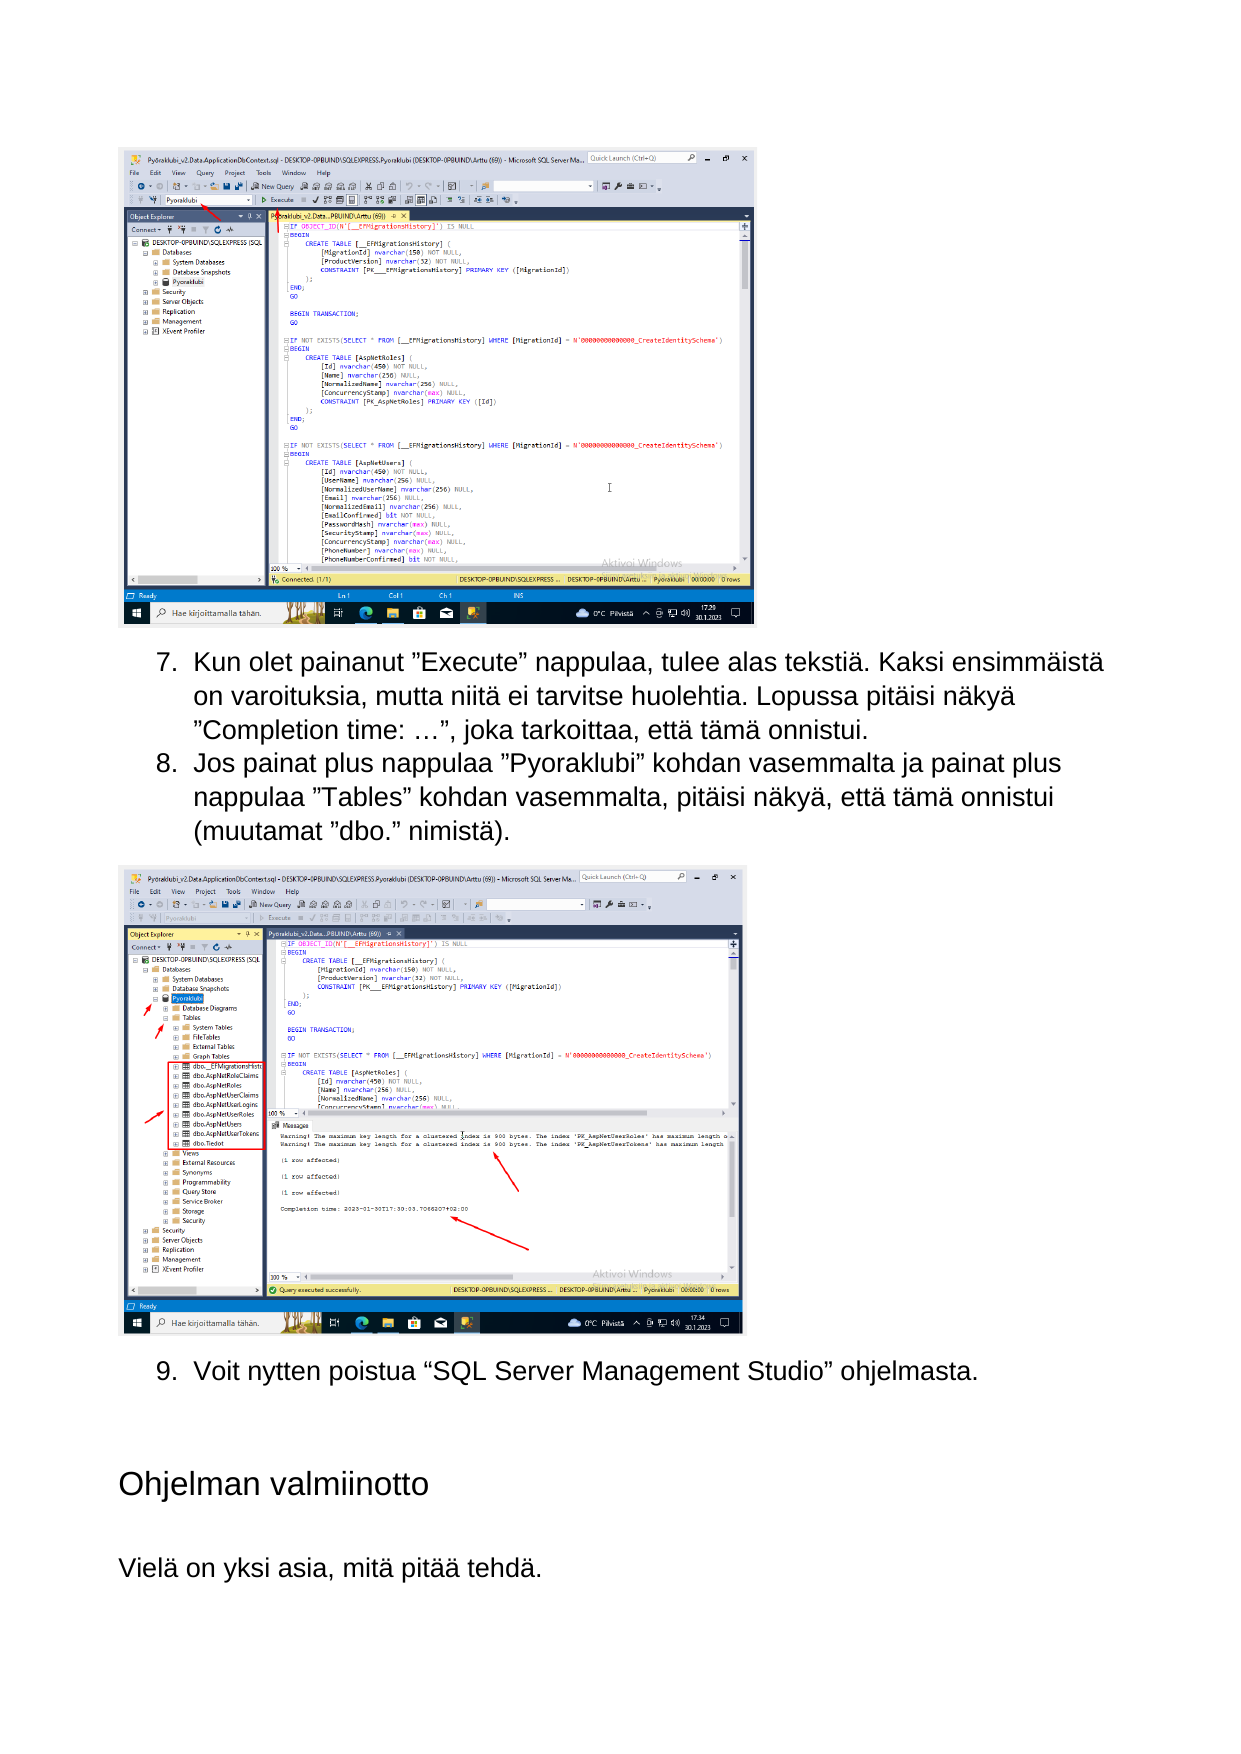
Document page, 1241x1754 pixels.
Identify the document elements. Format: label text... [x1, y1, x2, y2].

picture [118, 865, 748, 1336]
subtitle Ohjelman valmiinotto [118, 1464, 1122, 1502]
picture [118, 147, 758, 628]
list Jos painat plus nappulaa ”Pyoraklubi” kohdan vasemmalta ja painat plus nappulaa ”Tables” kohdan vasemmalta, pitäisi näkyä, että tämä onnistui (muutamat ”dbo.” nimistä). [156, 747, 1122, 846]
list Voit nytten poistua “SQL Server Management Studio” ohjelmasta. [156, 1354, 1122, 1386]
text Vielä on yksi asia, mitä pitää tehdä. [118, 1552, 1122, 1583]
list Kun olet painanut ”Execute” nappulaa, tulee alas tekstiä. Kaksi ensimmäistä on varoituksia, mutta niitä ei tarvitse huolehtia. Lopussa pitäisi näkyä ”Completion time: …”, joka tarkoittaa, että tämä onnistui. [156, 646, 1122, 745]
